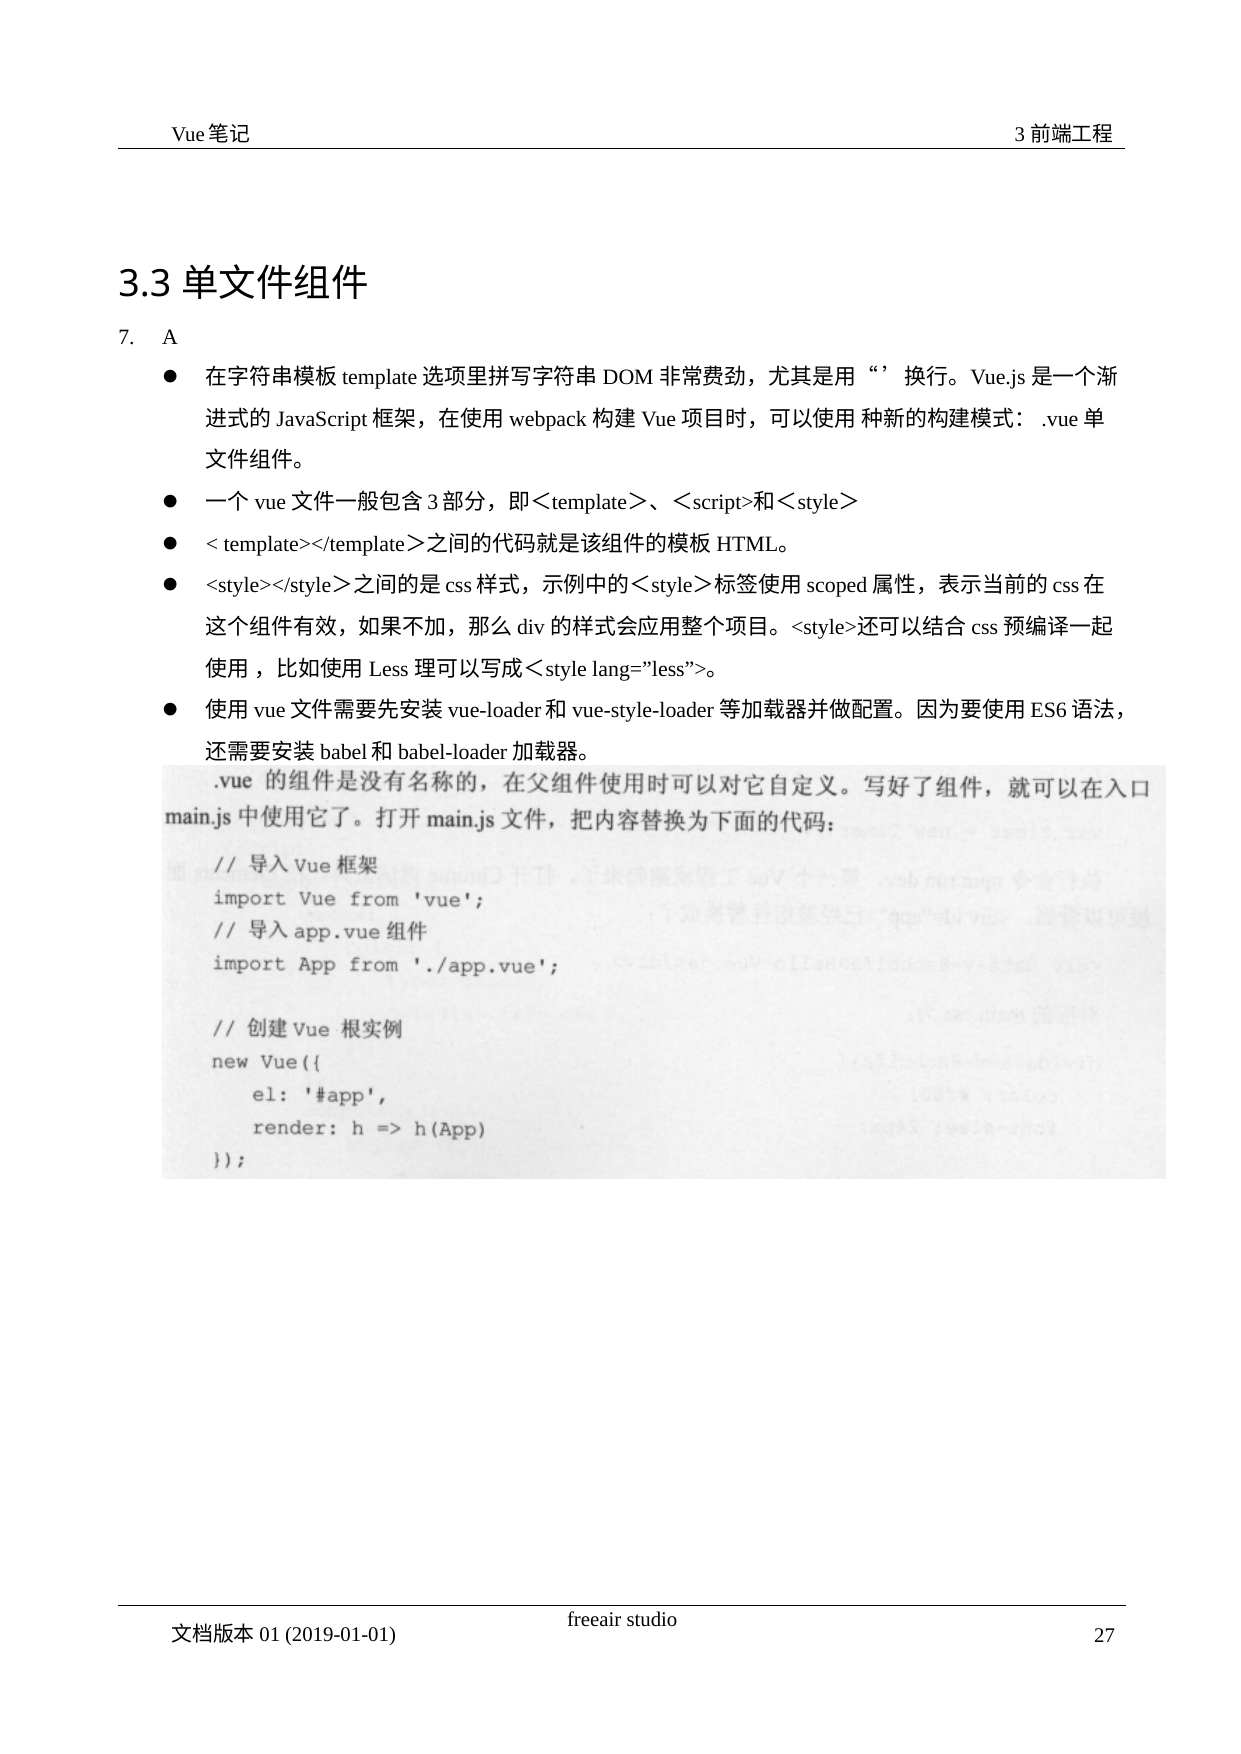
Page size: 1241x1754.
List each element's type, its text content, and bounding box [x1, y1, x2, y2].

list <style></style＞之间的是css样式，示例中的＜style＞标签使用scoped 属性，表示当前的 css在这个组件有效，如果不加，那么 div 的样式会应用整个项目。<style>还可以结合 css 预编译一起使用 ，比如使用 Less 理可以写成＜style lang=”less”>。 [162, 557, 1122, 682]
list 使用vue文件需要先安装 vue-loader和vue-style-loader 等加载器并做配置。因为要使用ES6语法，还需要安装 babel和babel-loader 加载器。 [162, 682, 1122, 765]
list < template></template＞之间的代码就是该组件的模板 HTML。 [162, 516, 1122, 557]
list 一个 vue 文件一般包含3部分，即＜template＞、＜script>和＜style＞ [162, 474, 1122, 516]
subtitle 单文件组件 [118, 253, 1122, 307]
list A [118, 307, 1122, 349]
list 在字符串模板 template 选项里拼写字符串 DOM 非常费劲，尤其是用“ ’换行。Vue.js 是一个渐进式的 JavaScript 框架，在使用 webpack 构建 Vue 项目时，可以使用 种新的构建模式： .vue 单文件组件。 [162, 349, 1122, 474]
picture [161, 765, 1166, 1179]
